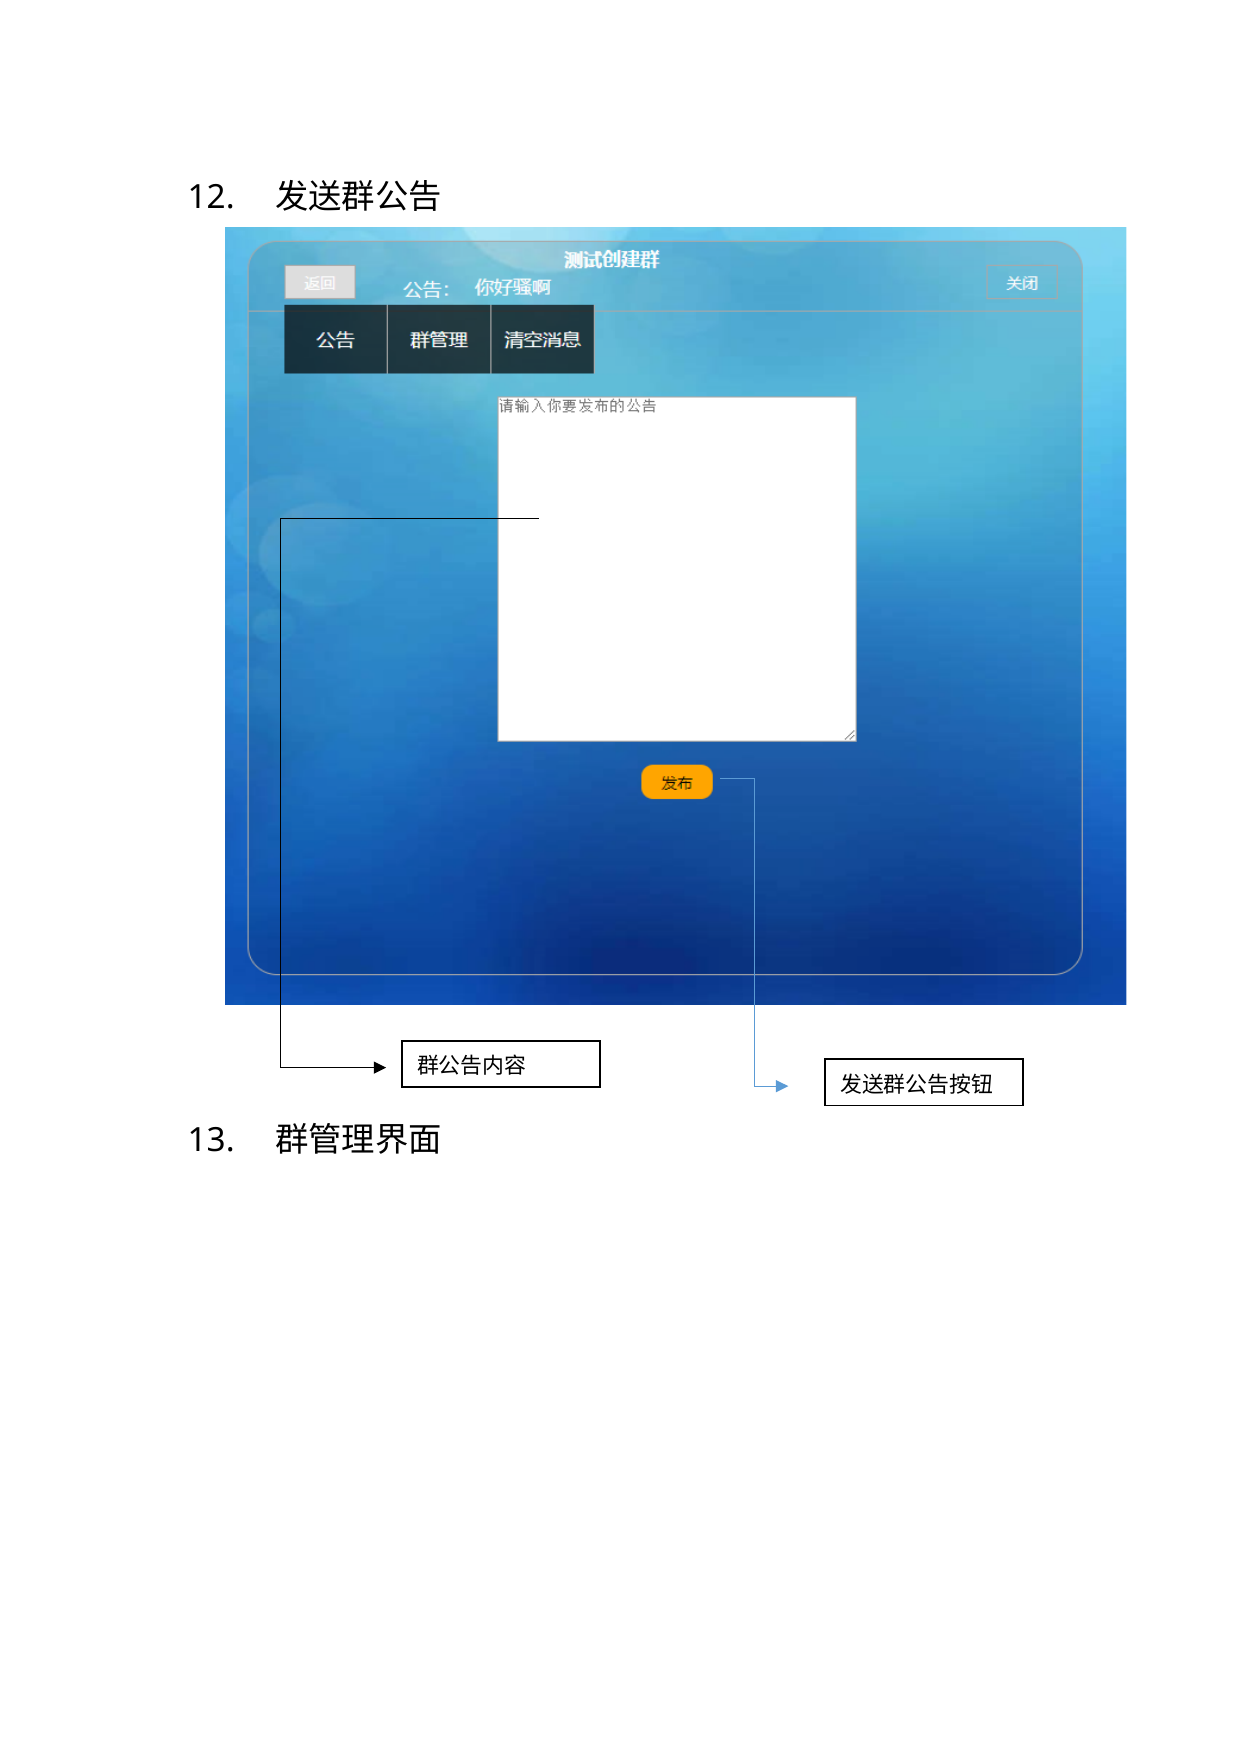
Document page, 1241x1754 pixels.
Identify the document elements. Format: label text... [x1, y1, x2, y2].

list 发送群公告 [187, 162, 1053, 227]
list 群管理界面 [187, 1104, 1053, 1169]
